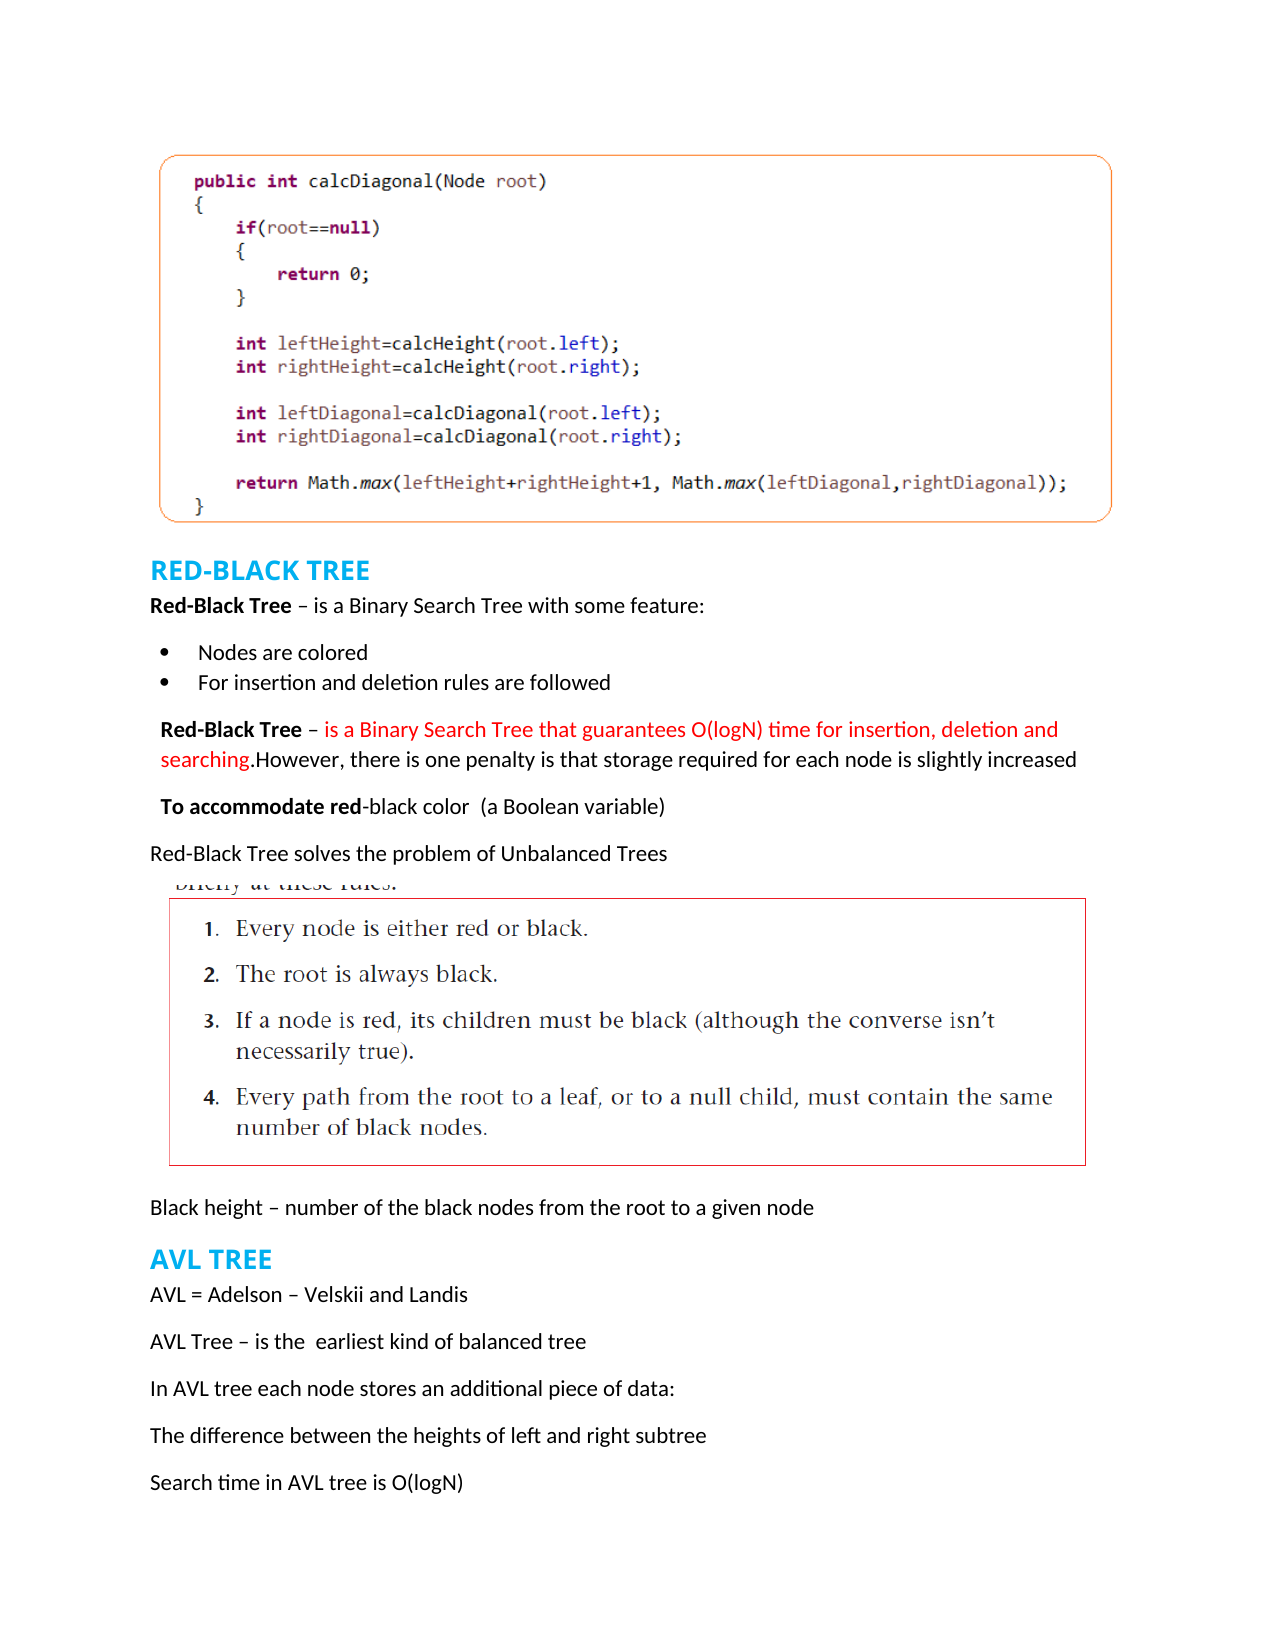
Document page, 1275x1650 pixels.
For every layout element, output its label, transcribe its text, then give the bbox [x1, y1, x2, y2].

list Nodes are colored [160, 638, 1125, 666]
text To accommodate red-black color (a Boolean variable) [160, 792, 1125, 820]
text Search time in AVL tree is O(logN) [150, 1468, 1125, 1496]
subtitle RED-BLACK TREE [150, 551, 1125, 588]
text AVL Tree – is the earliest kind of balanced tree [150, 1327, 1125, 1355]
text Black height – number of the black nodes from the root to a given node [150, 1193, 1125, 1221]
picture [150, 885, 1125, 1175]
text The difference between the heights of left and right subtree [150, 1421, 1125, 1449]
text Red-Black Tree – is a Binary Search Tree that guarantees O(logN) time for insertion, deletion and searching.However, there is one penalty is that storage required for each node is slightly increased [160, 715, 1125, 773]
text Red-Black Tree solves the problem of Unbalanced Trees [150, 839, 1125, 867]
picture [150, 150, 1125, 533]
text In AVL tree each node stores an additional piece of data: [150, 1374, 1125, 1402]
text AVL = Adelson – Velskii and Landis [150, 1280, 1125, 1308]
list For insertion and deletion rules are followed [160, 668, 1125, 696]
text Red-Black Tree – is a Binary Search Tree with some feature: [150, 591, 1125, 619]
subtitle AVL TREE [150, 1240, 1125, 1277]
